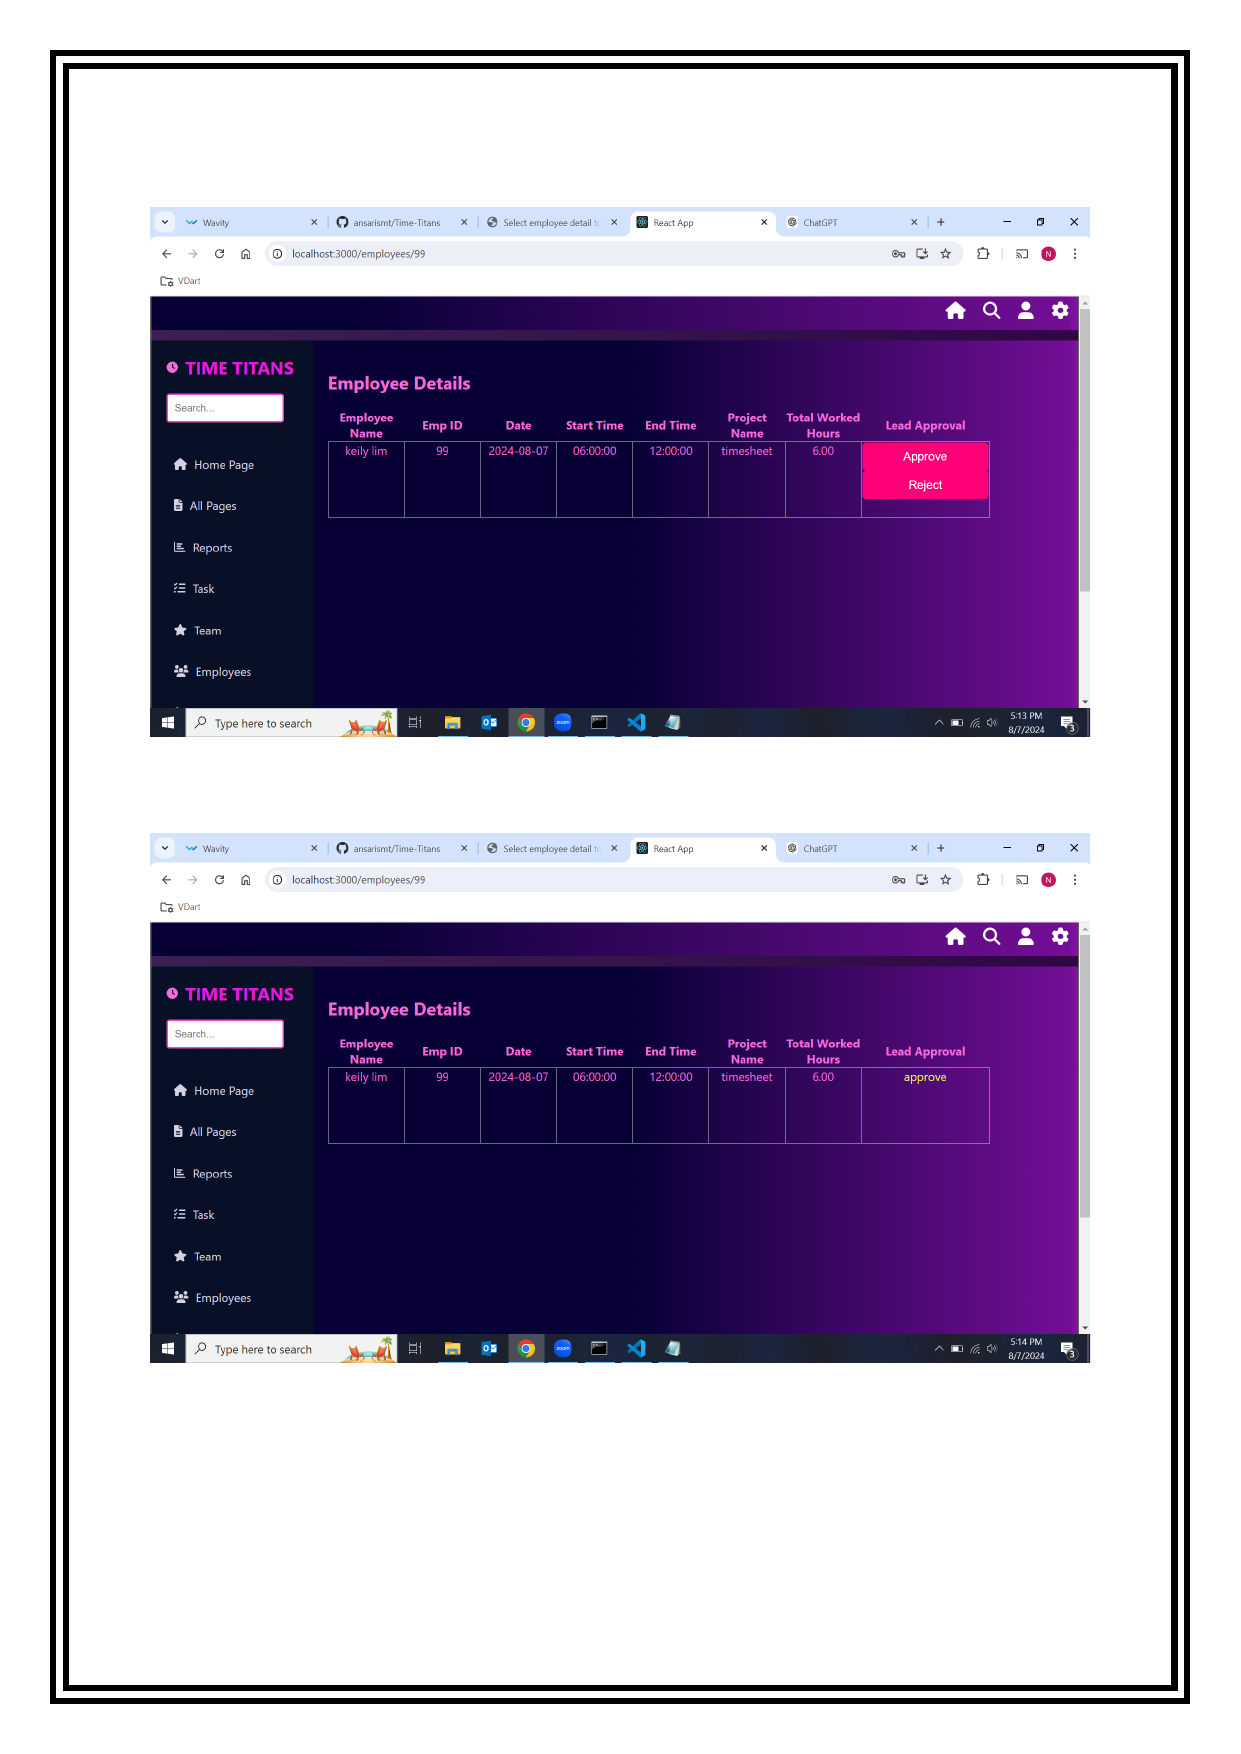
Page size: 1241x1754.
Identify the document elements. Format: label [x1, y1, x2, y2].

picture [150, 833, 1091, 1363]
picture [150, 207, 1091, 737]
